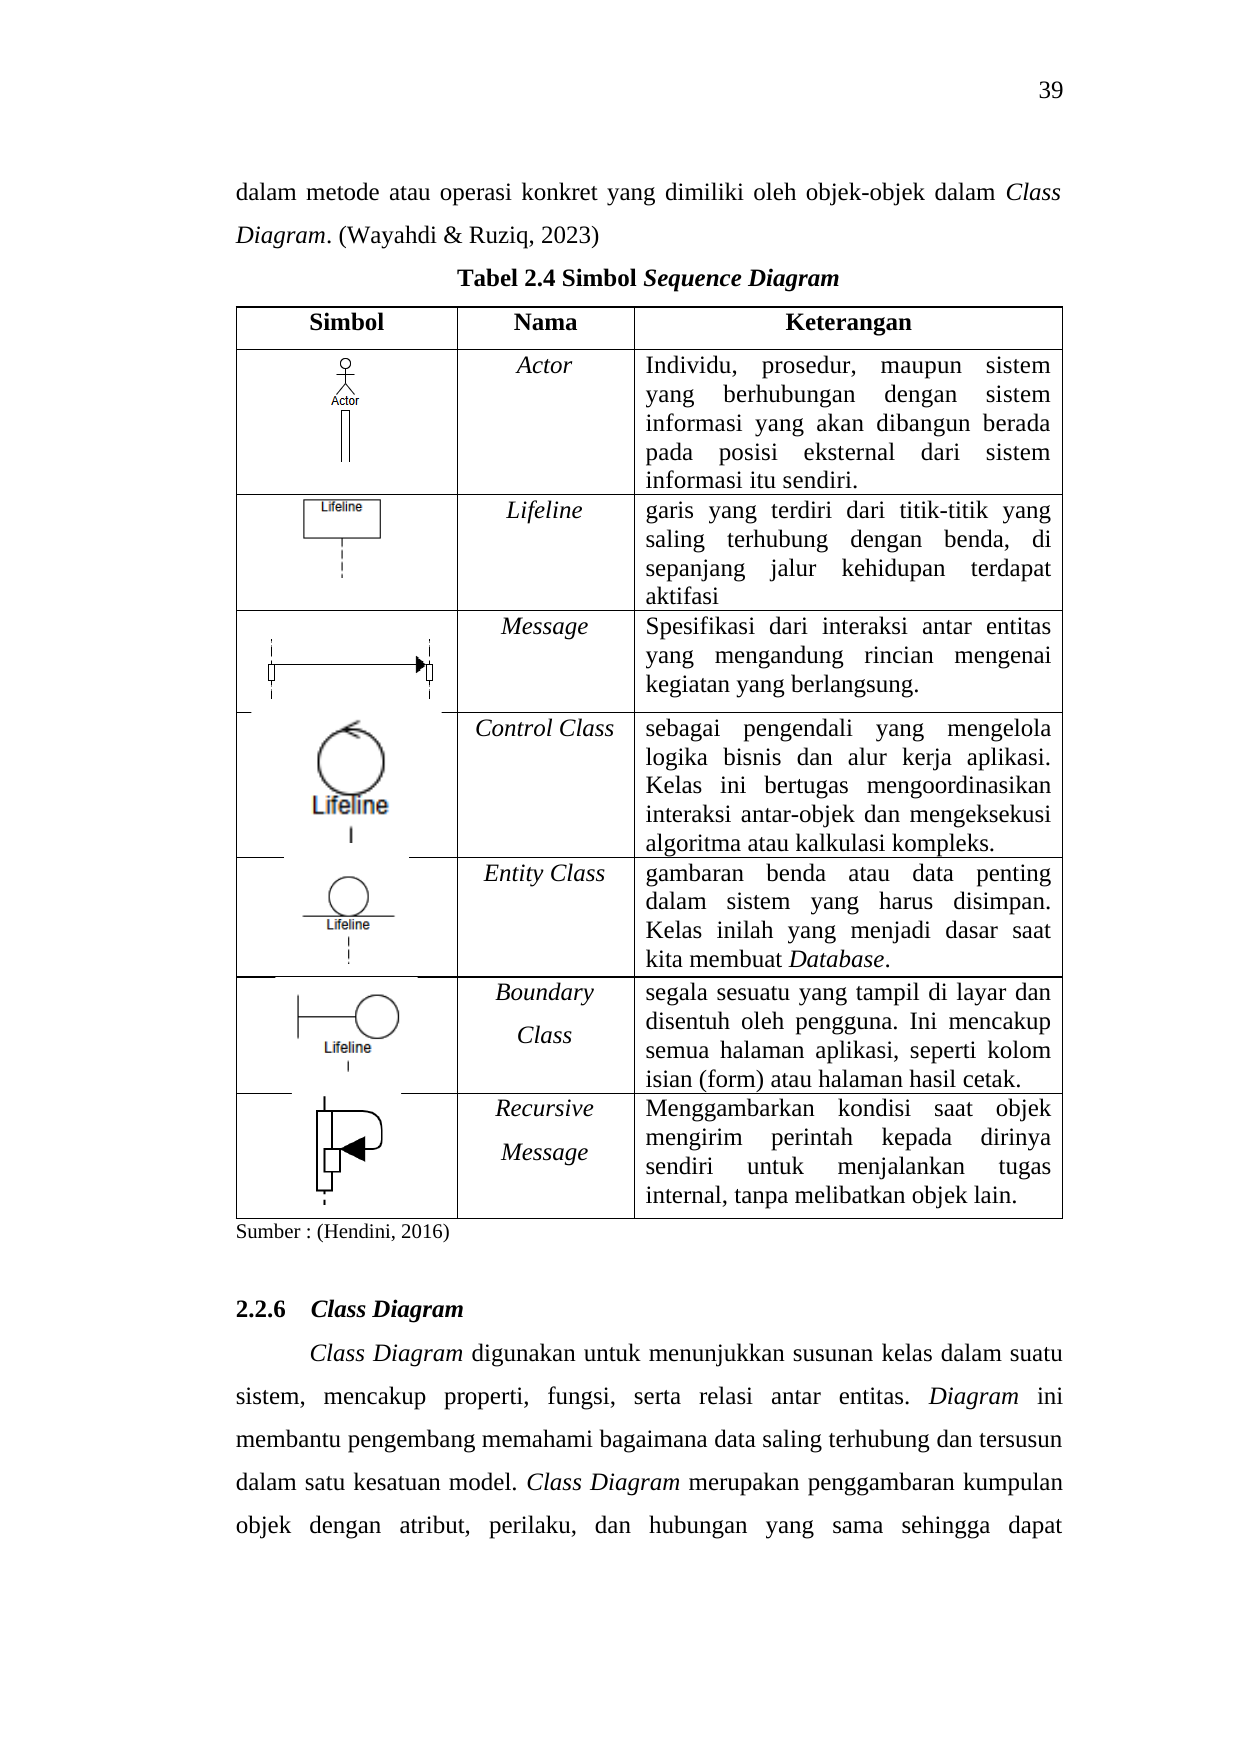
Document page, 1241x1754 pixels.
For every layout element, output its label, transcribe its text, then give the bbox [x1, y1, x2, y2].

table_cell Boundary Class [458, 978, 634, 1092]
table_cell segala sesuatu yang tampil di layar dan disentuh oleh pengguna. Ini mencakup semua halaman aplikasi, seperti kolom isian (form) atau halaman hasil cetak. [635, 978, 1062, 1092]
table_cell [237, 495, 457, 610]
picture [284, 857, 409, 964]
table_cell Individu, prosedur, maupun sistem yang berhubungan dengan sistem informasi yang akan dibangun berada pada posisi eksternal dari sistem informasi itu sendiri. [635, 350, 1062, 494]
text Sumber : (Hendini, 2016) [236, 1219, 1063, 1243]
table_cell Lifeline [458, 495, 634, 610]
table_header Nama [458, 308, 634, 349]
table_cell garis yang terdiri dari titik-titik yang saling terhubung dengan benda, di sepanjang jalur kehidupan terdapat aktifasi [635, 495, 1062, 610]
table_cell sebagai pengendali yang mengelola logika bisnis dan alur kerja aplikasi. Kelas ini bertugas mengoordinasikan interaksi antar-objek dan mengeksekusi algoritma atau kalkulasi kompleks. [635, 713, 1062, 857]
picture [309, 350, 385, 462]
table_cell gambaran benda atau data penting dalam sistem yang harus disimpan. Kelas inilah yang menjadi dasar saat kita membuat Database. [635, 858, 1062, 976]
picture [291, 1093, 402, 1205]
text Tabel 2.4 Simbol Sequence Diagram [236, 263, 1063, 292]
table_header Keterangan [635, 308, 1062, 349]
table_cell [237, 350, 457, 494]
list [236, 1338, 1063, 1539]
table_header Simbol [237, 308, 457, 349]
table_cell [237, 978, 457, 1092]
picture [287, 495, 406, 578]
picture [275, 977, 418, 1072]
picture [254, 639, 439, 699]
table_cell Message [458, 611, 634, 712]
table_cell Spesifikasi dari interaksi antar entitas yang mengandung rincian mengenai kegiatan yang berlangsung. [635, 611, 1062, 712]
table_cell Recursive Message [458, 1094, 634, 1218]
picture [251, 712, 442, 843]
table_cell [237, 858, 457, 976]
list Class Diagram [236, 1294, 1063, 1323]
table_cell Actor [458, 350, 634, 494]
table_cell Control Class [458, 713, 634, 857]
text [236, 177, 1063, 249]
table_cell Entity Class [458, 858, 634, 976]
table_cell [237, 1094, 457, 1218]
table_cell [237, 713, 457, 857]
table_cell [237, 611, 457, 712]
table_cell Menggambarkan kondisi saat objek mengirim perintah kepada dirinya sendiri untuk menjalankan tugas internal, tanpa melibatkan objek lain. [635, 1094, 1062, 1218]
